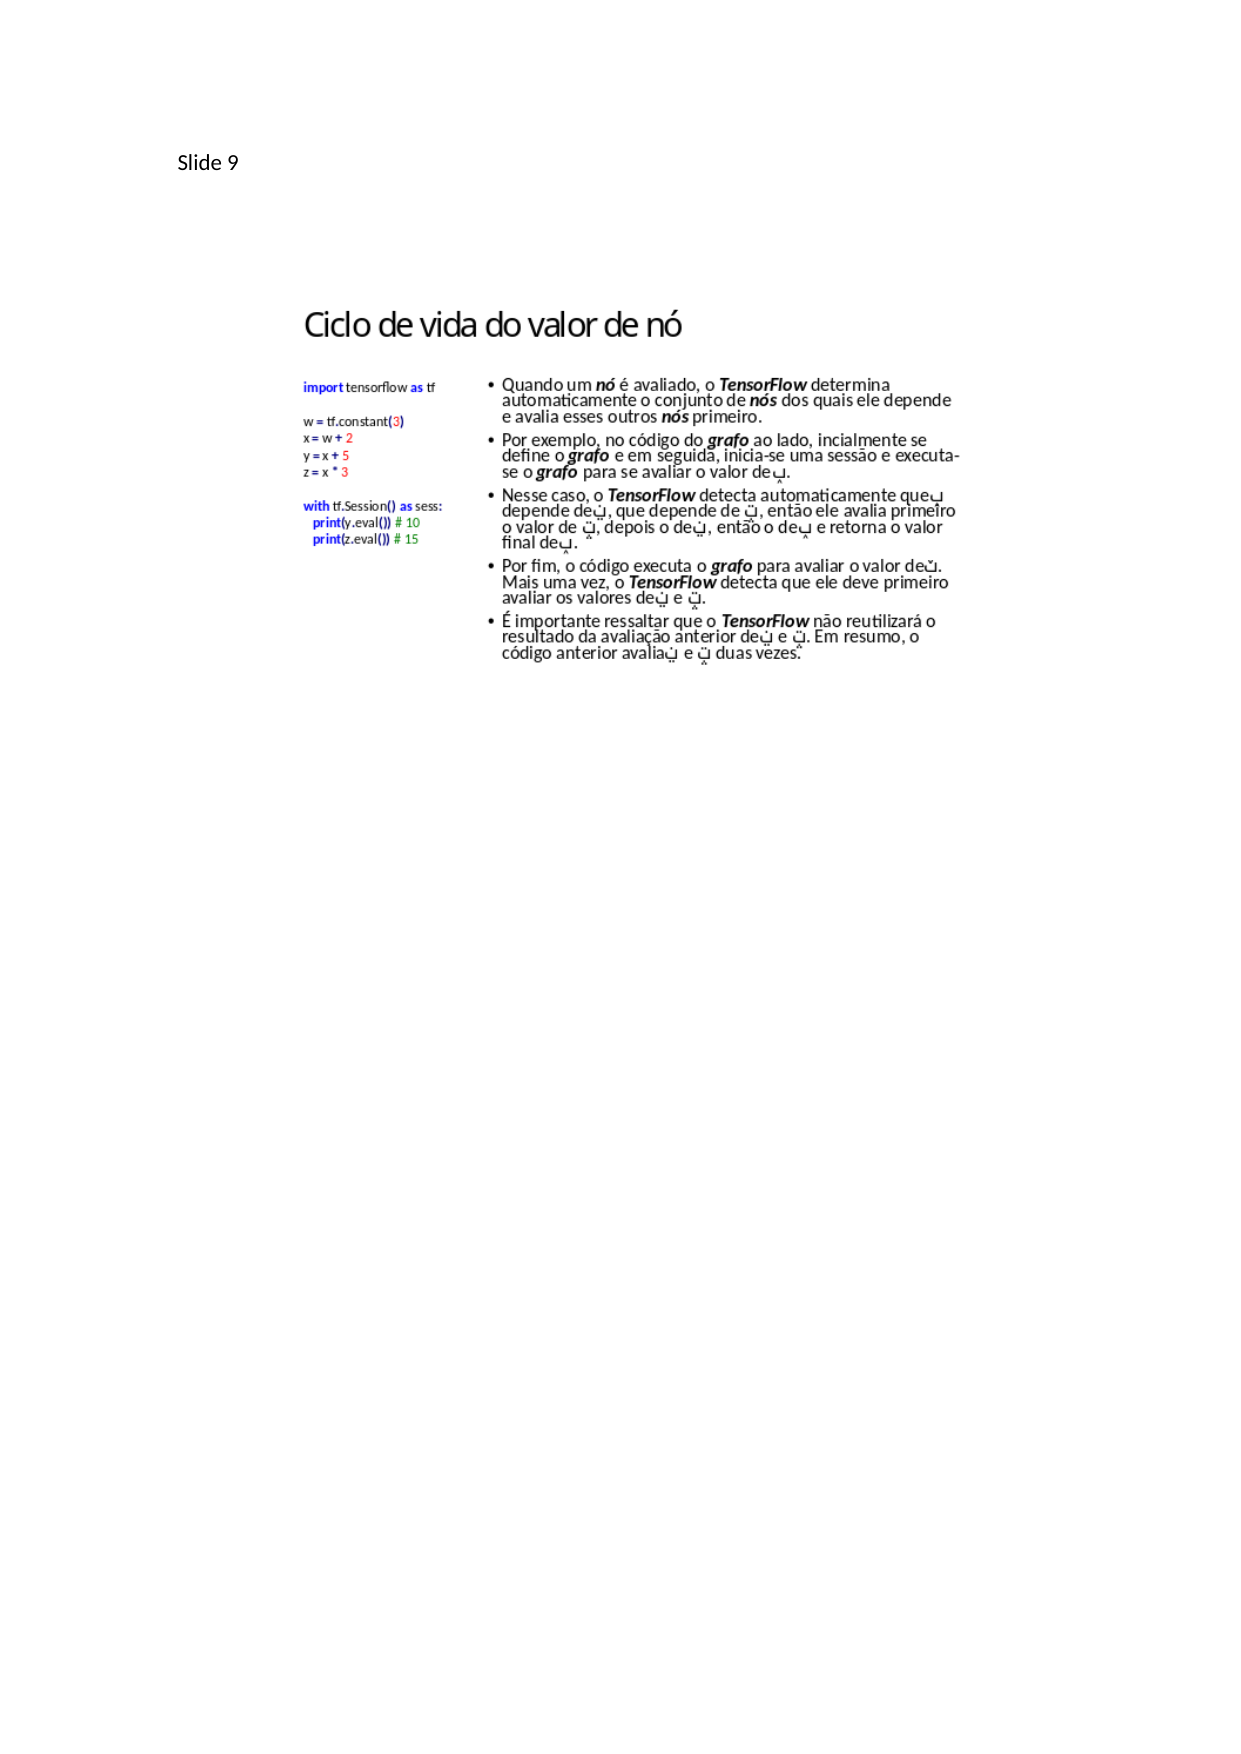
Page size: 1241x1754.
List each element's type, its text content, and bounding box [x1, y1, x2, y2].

text Slide 9 [177, 148, 1063, 176]
